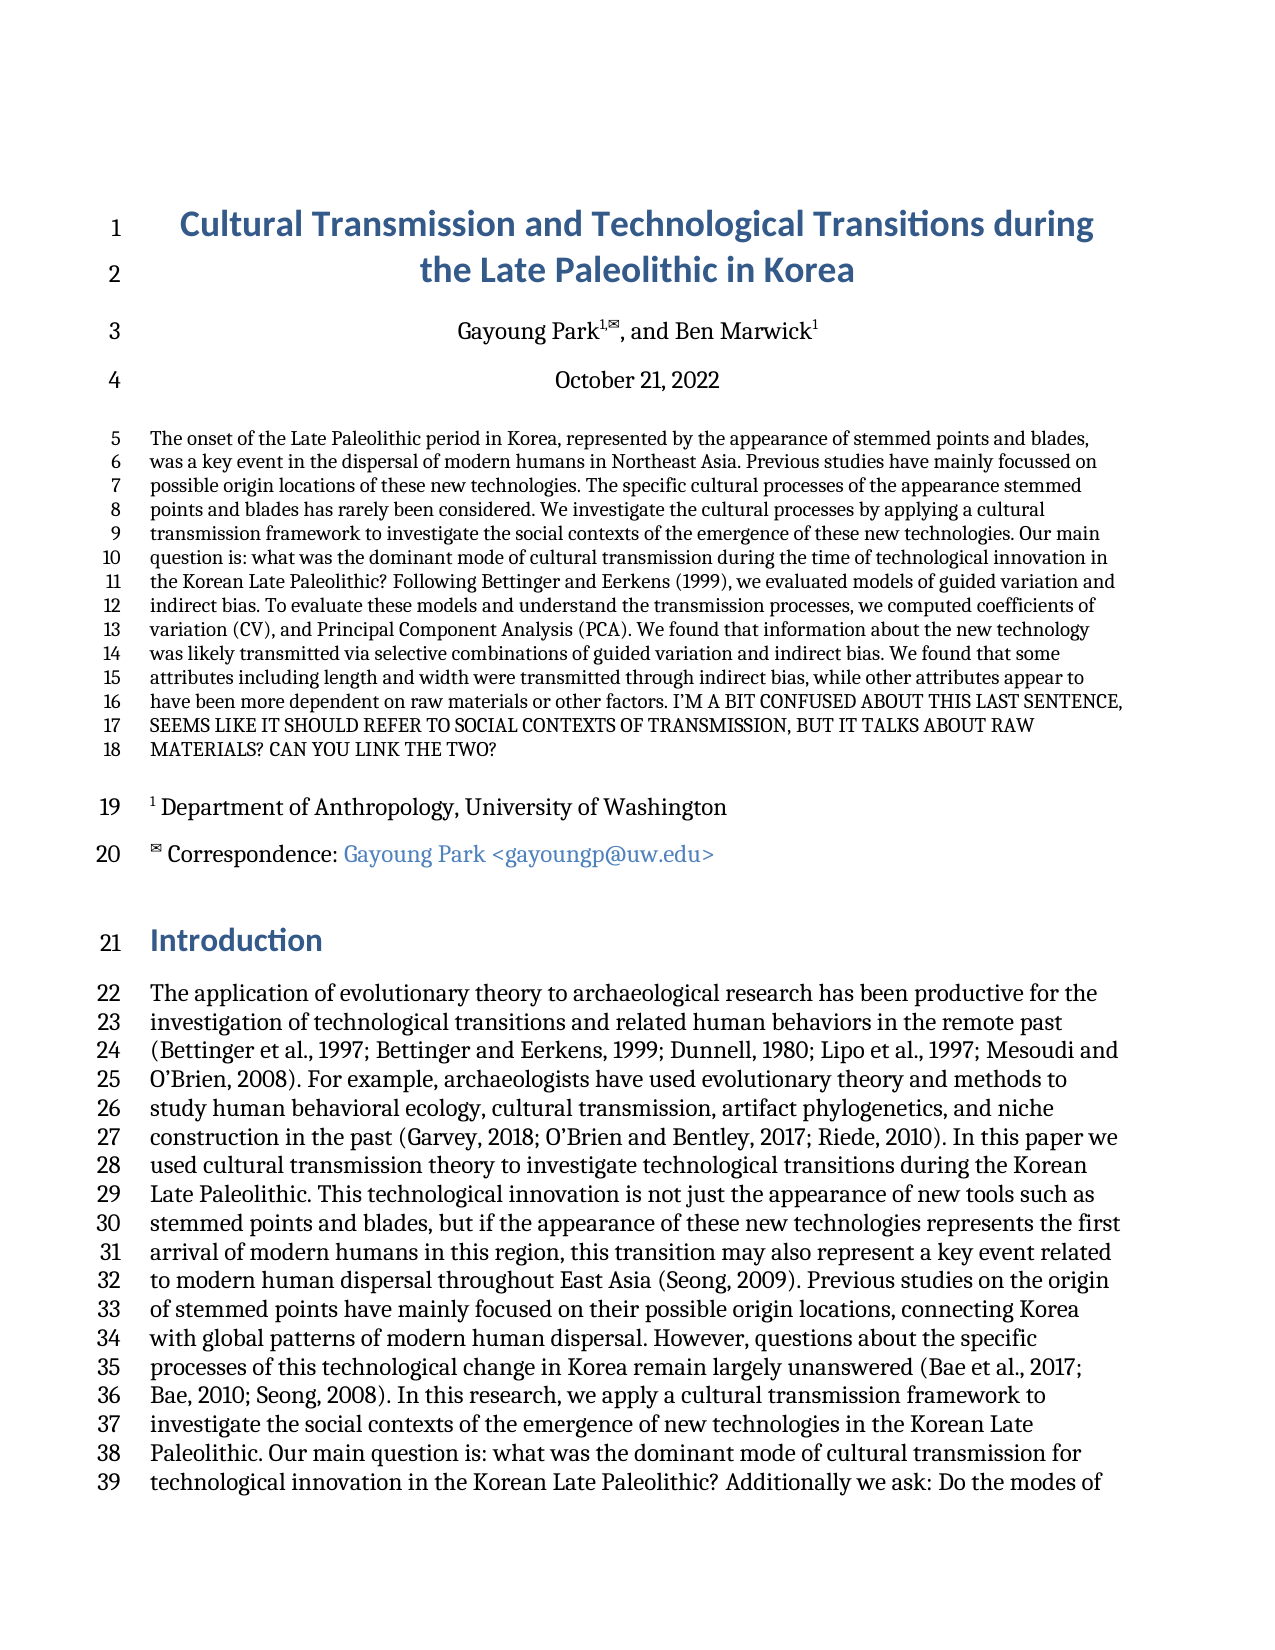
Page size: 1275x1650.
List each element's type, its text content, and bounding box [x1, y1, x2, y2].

text 1 Department of Anthropology, University of Washington [150, 793, 1125, 822]
text Gayoung Park1,✉, and Ben Marwick1 [150, 317, 1125, 345]
text October 21, 2022 [150, 366, 1125, 395]
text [150, 979, 1125, 1496]
title Cultural Transmission and Technological Transitions during the Late Paleolithic in Korea [150, 200, 1125, 292]
subtitle Introduction [150, 919, 1125, 960]
text ✉ Correspondence: Gayoung Park <gayoungp@uw.edu> [150, 840, 1125, 869]
text The onset of the Late Paleolithic period in Korea, represented by the appearance of stemmed points and blades, was a key event in the dispersal of modern humans in Northeast Asia. Previous studies have mainly focussed on possible origin locations of these new technologies. The specific cultural processes of the appearance stemmed points and blades has rarely been considered. We investigate the cultural processes by applying a cultural transmission framework to investigate the social contexts of the emergence of these new technologies. Our main question is: what was the dominant mode of cultural transmission during the time of technological innovation in the Korean Late Paleolithic? Following Bettinger and Eerkens (1999), we evaluated models of guided variation and indirect bias. To evaluate these models and understand the transmission processes, we computed coefficients of variation (CV), and Principal Component Analysis (PCA). We found that information about the new technology was likely transmitted via selective combinations of guided variation and indirect bias. We found that some attributes including length and width were transmitted through indirect bias, while other attributes appear to have been more dependent on raw materials or other factors. I’M A BIT CONFUSED ABOUT THIS LAST SENTENCE, SEEMS LIKE IT SHOULD REFER TO SOCIAL CONTEXTS OF TRANSMISSION, BUT IT TALKS ABOUT RAW MATERIALS? CAN YOU LINK THE TWO? [150, 426, 1125, 762]
